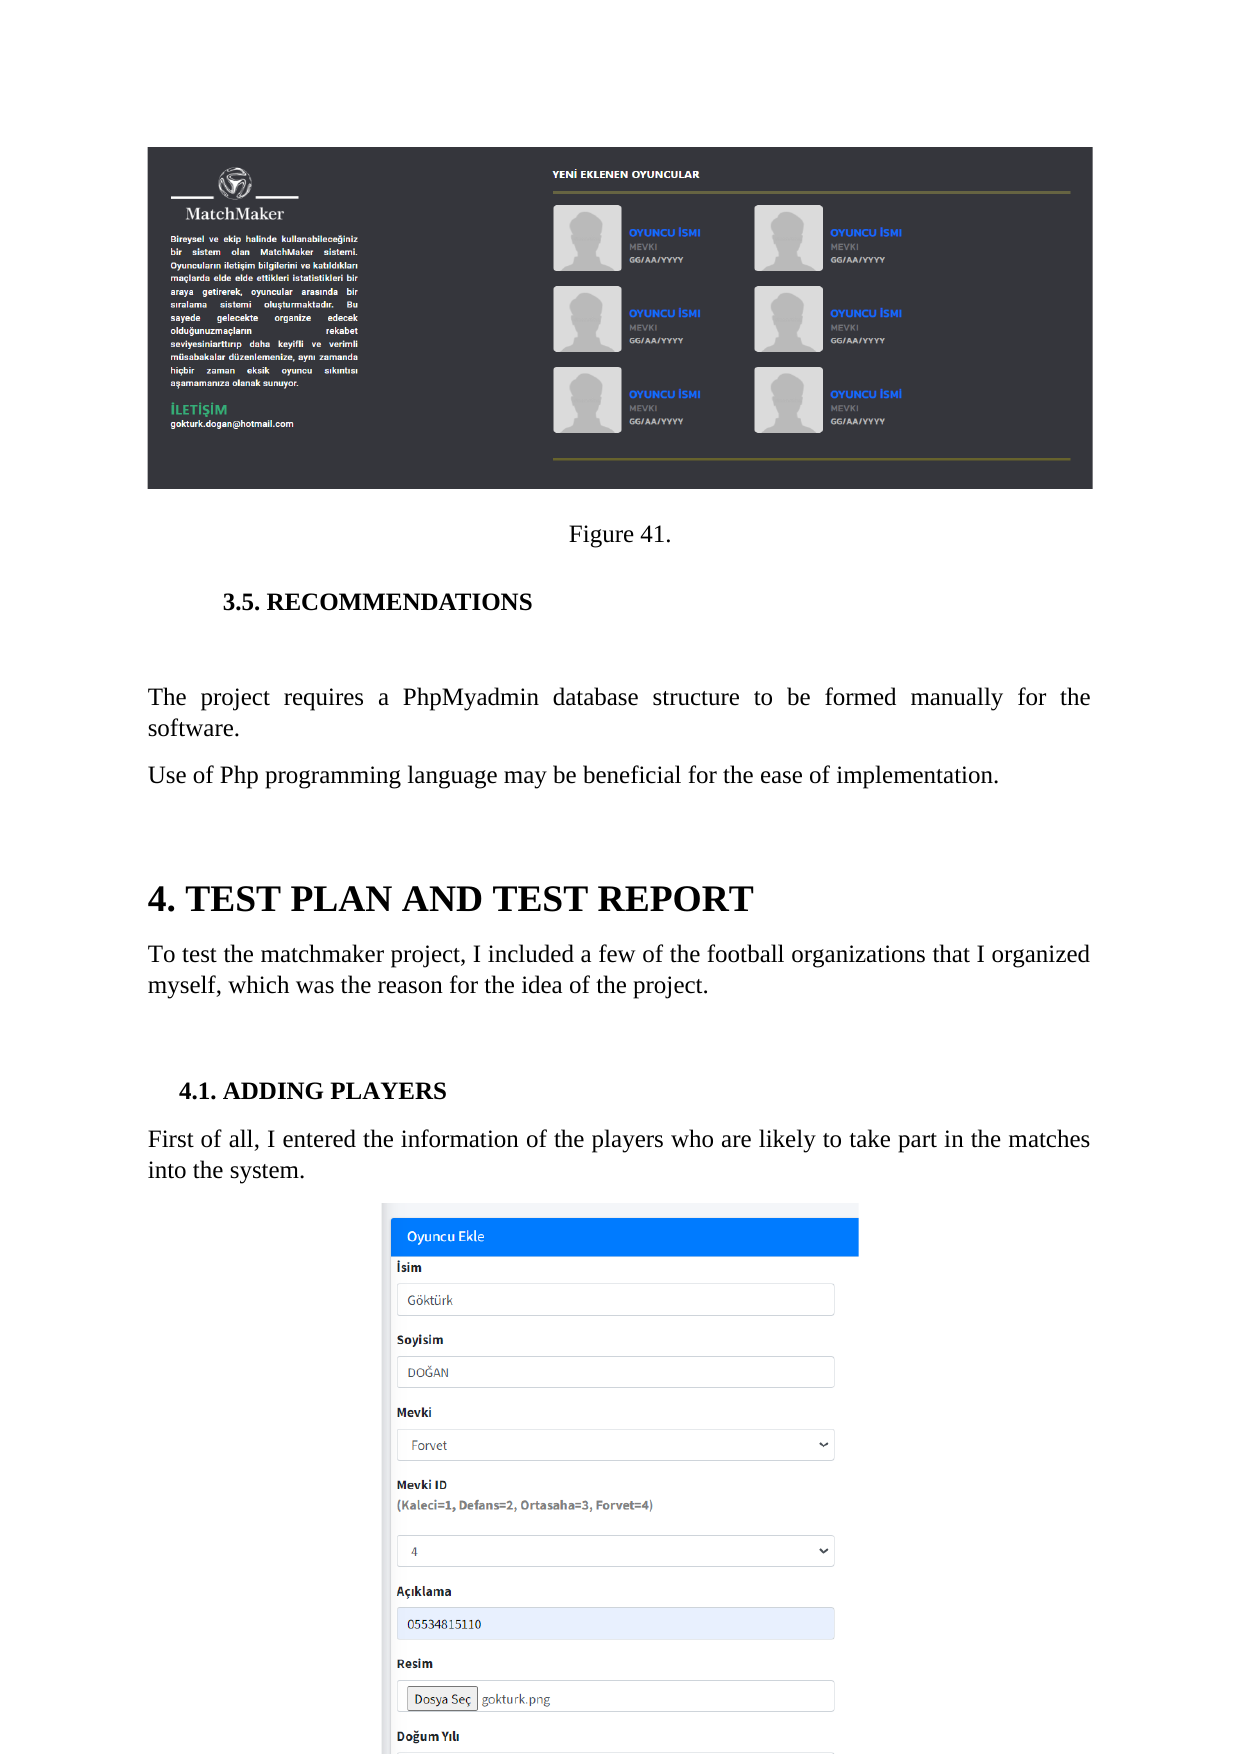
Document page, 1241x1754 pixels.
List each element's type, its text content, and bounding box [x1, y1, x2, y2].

subtitle 3.5. RECOMMENDATIONS [148, 587, 1092, 616]
text 4. TEST PLAN AND TEST REPORT [148, 876, 1092, 919]
text To test the matchmaker project, I included a few of the football organizations that I organized myself, which was the reason for the idea of ​​​​the project. [148, 939, 1092, 999]
text First of all, I entered the information of the players who are likely to take part in the matches into the system. [148, 1124, 1092, 1184]
picture [147, 147, 1093, 489]
picture [381, 1203, 859, 1754]
text Use of Php programming language may be beneficial for the ease of implementation. [148, 760, 1092, 789]
text Figure 41. [148, 519, 1092, 548]
text The project requires a PhpMyadmin database structure to be formed manually for the software. [148, 682, 1092, 741]
text 4.1. ADDING PLAYERS [148, 1076, 1092, 1105]
